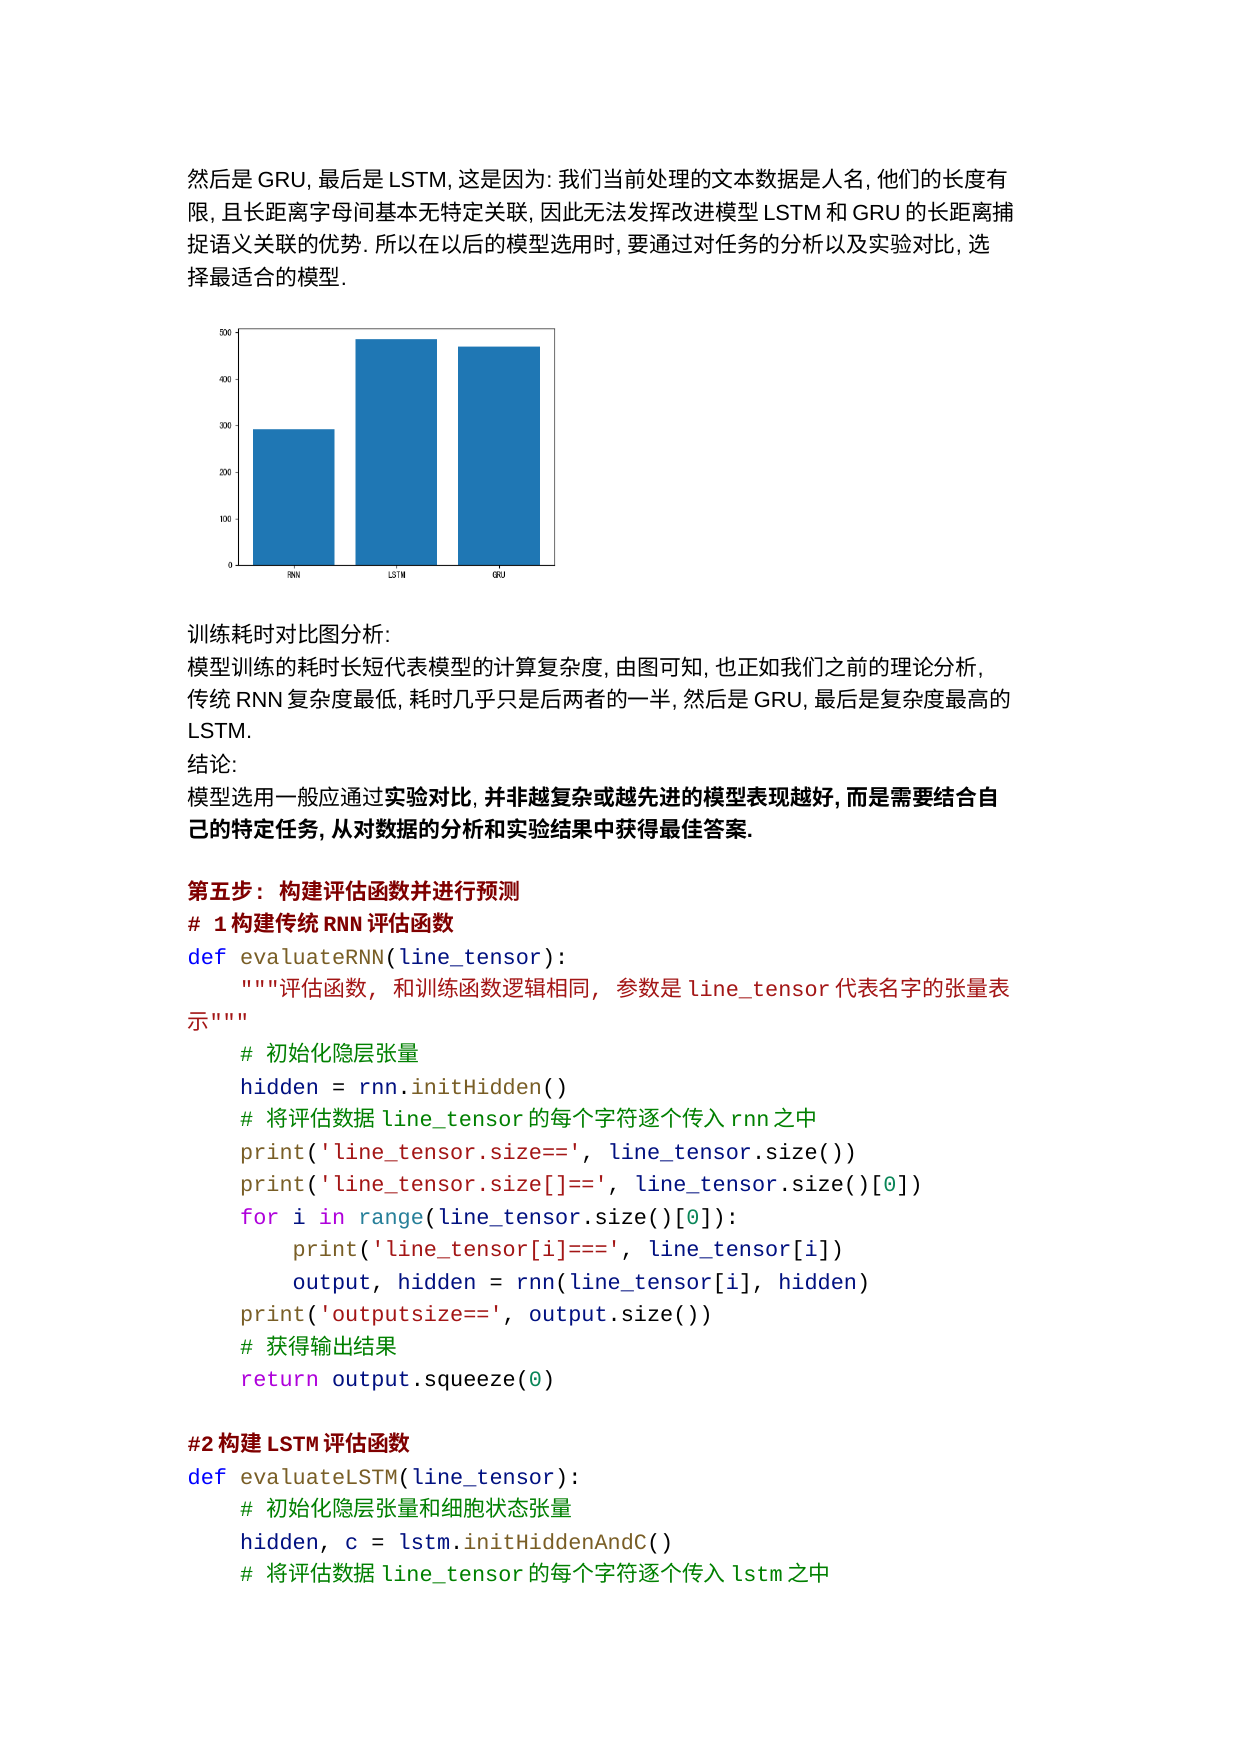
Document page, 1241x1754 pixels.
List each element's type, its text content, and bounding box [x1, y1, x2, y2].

text # 获得输出结果 [187, 1332, 1070, 1364]
text hidden = rnn.initHidden() [187, 1072, 1070, 1104]
text 结论: [187, 747, 1070, 779]
text print('line_tensor.size==', line_tensor.size()) [187, 1137, 1070, 1169]
text hidden, c = lstm.initHiddenAndC() [187, 1527, 1070, 1559]
text #2构建LSTM评估函数 [187, 1429, 1070, 1462]
text for i in range(line_tensor.size()[0]): [187, 1202, 1070, 1234]
text def evaluateLSTM(line_tensor): [187, 1462, 1070, 1494]
picture [187, 292, 595, 598]
text output, hidden = rnn(line_tensor[i], hidden) [187, 1267, 1070, 1299]
text ⼰的特定任务, 从对数据的分析和实验结果中获得最佳答案. [187, 812, 1070, 844]
text 训练耗时对⽐图分析: [187, 617, 1070, 649]
text # 将评估数据line_tensor的每个字符逐个传入lstm之中 [187, 1559, 1070, 1592]
text print('line_tensor[i]===', line_tensor[i]) [187, 1234, 1070, 1267]
text # 初始化隐层张量和细胞状态张量 [187, 1494, 1070, 1527]
text # 将评估数据line_tensor的每个字符逐个传入rnn之中 [187, 1104, 1070, 1137]
text # 初始化隐层张量 [187, 1039, 1070, 1072]
text print('line_tensor.size[]==', line_tensor.size()[0]) [187, 1169, 1070, 1202]
text 模型选⽤⼀般应通过实验对⽐, 并⾮越复杂或越先进的模型表现越好, ⽽是需要结合⾃ [187, 779, 1070, 812]
text LSTM. [187, 714, 1070, 747]
text """评估函数, 和训练函数逻辑相同, 参数是line_tensor代表名字的张量表示""" [187, 974, 1070, 1039]
text 捉语义关联的优势. 所以在以后的模型选⽤时, 要通过对任务的分析以及实验对⽐, 选 [187, 227, 1070, 259]
text print('outputsize==', output.size()) [187, 1299, 1070, 1332]
text return output.squeeze(0) [187, 1364, 1070, 1397]
text 限, 且⻓距离字⺟间基本⽆特定关联, 因此⽆法发挥改进模型LSTM和GRU的⻓距离捕 [187, 194, 1070, 227]
text # 1构建传统RNN评估函数 [187, 909, 1070, 942]
text def evaluateRNN(line_tensor): [187, 942, 1070, 974]
text 第五步: 构建评估函数并进行预测 [187, 877, 1070, 909]
text 模型训练的耗时⻓短代表模型的计算复杂度, 由图可知, 也正如我们之前的理论分析, [187, 649, 1070, 682]
text 然后是GRU, 最后是LSTM, 这是因为: 我们当前处理的⽂本数据是⼈名, 他们的⻓度有 [187, 162, 1070, 194]
text 择最适合的模型. [187, 259, 1070, 292]
text 传统RNN复杂度最低, 耗时⼏乎只是后两者的⼀半, 然后是GRU, 最后是复杂度最⾼的 [187, 682, 1070, 714]
